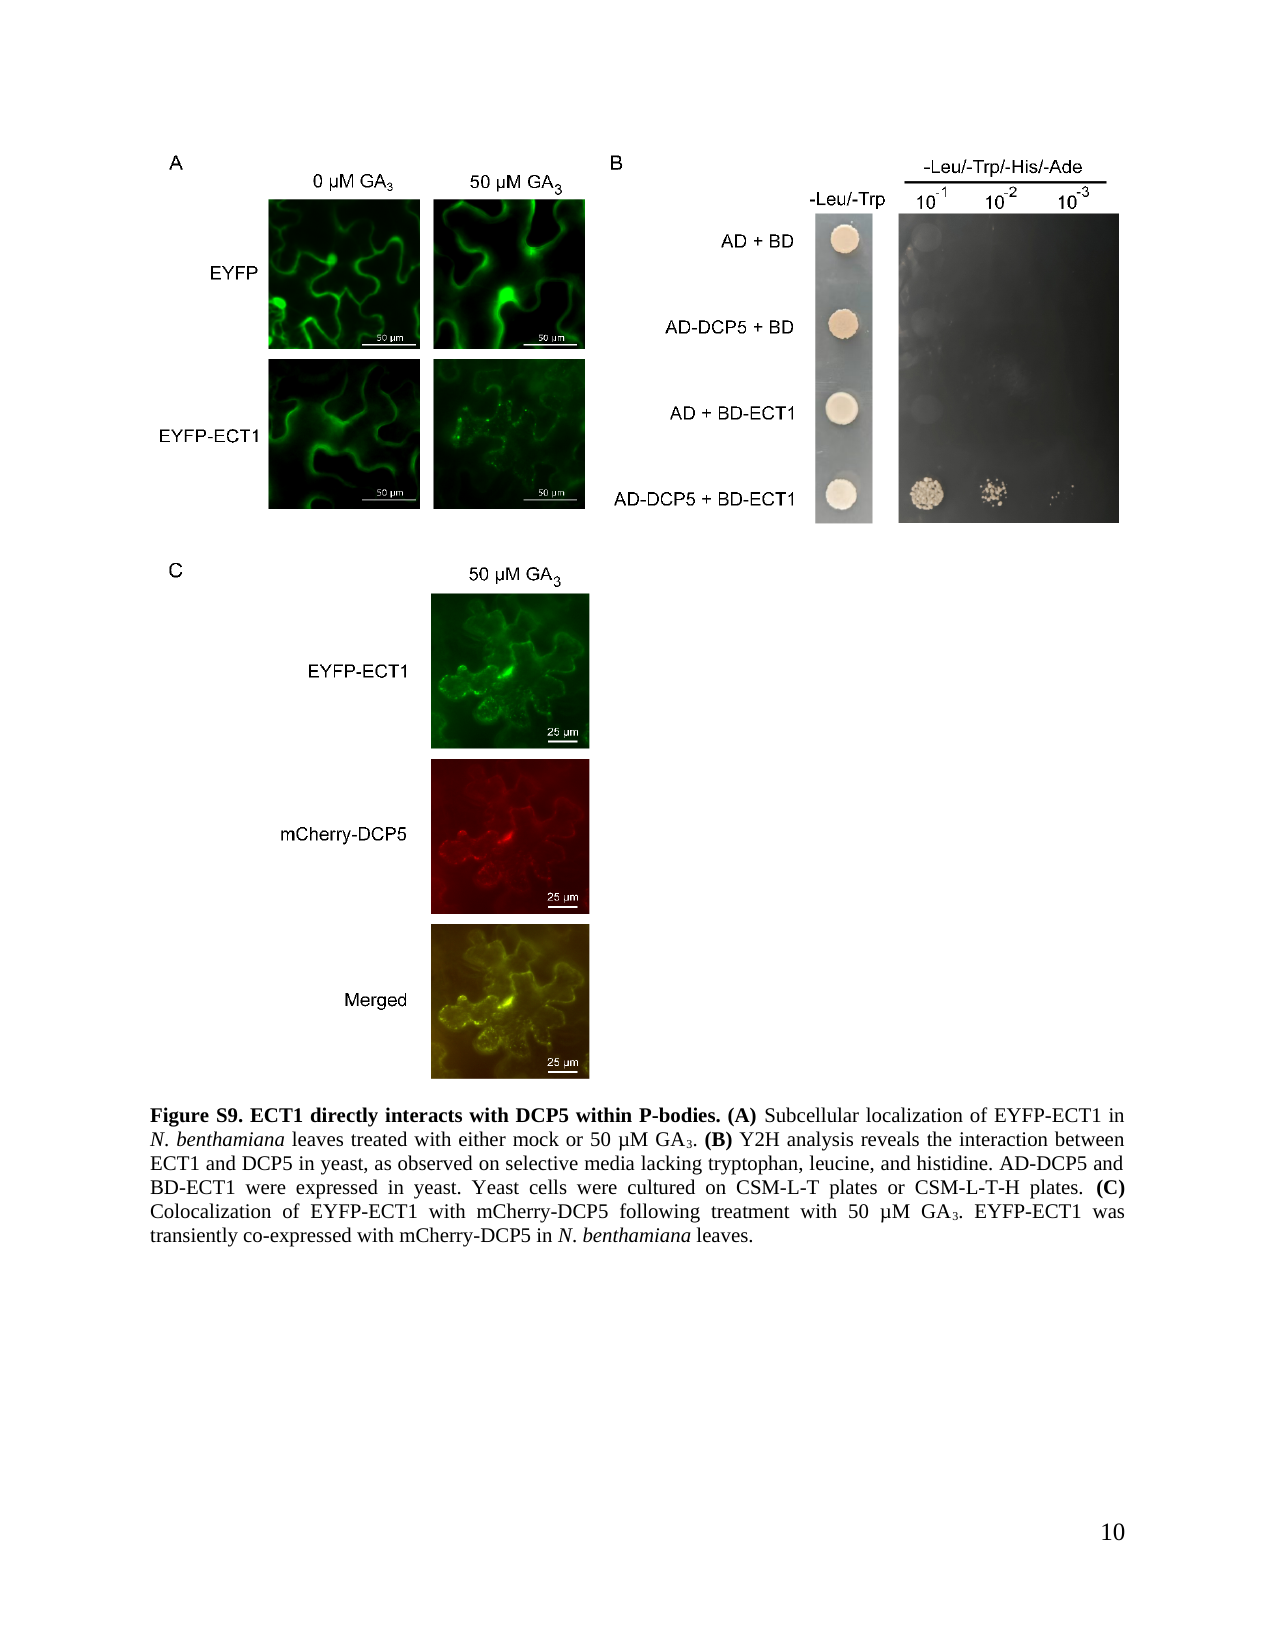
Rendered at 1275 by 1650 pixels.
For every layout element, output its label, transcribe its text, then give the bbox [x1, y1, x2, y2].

picture [150, 149, 1125, 1103]
text Figure S9. ECT1 directly interacts with DCP5 within P-bodies. (A) Subcellular localization of EYFP-ECT1 in N. benthamiana leaves treated with either mock or 50 µM GA3. (B) Y2H analysis reveals the interaction between ECT1 and DCP5 in yeast, as observed on selective media lacking tryptophan, leucine, and histidine. AD-DCP5 and BD-ECT1 were expressed in yeast. Yeast cells were cultured on CSM-L-T plates or CSM-L-T-H plates. (C) Colocalization of EYFP-ECT1 with mCherry-DCP5 following treatment with 50 µM GA3. EYFP-ECT1 was transiently co-expressed with mCherry-DCP5 in N. benthamiana leaves. [150, 1103, 1125, 1247]
